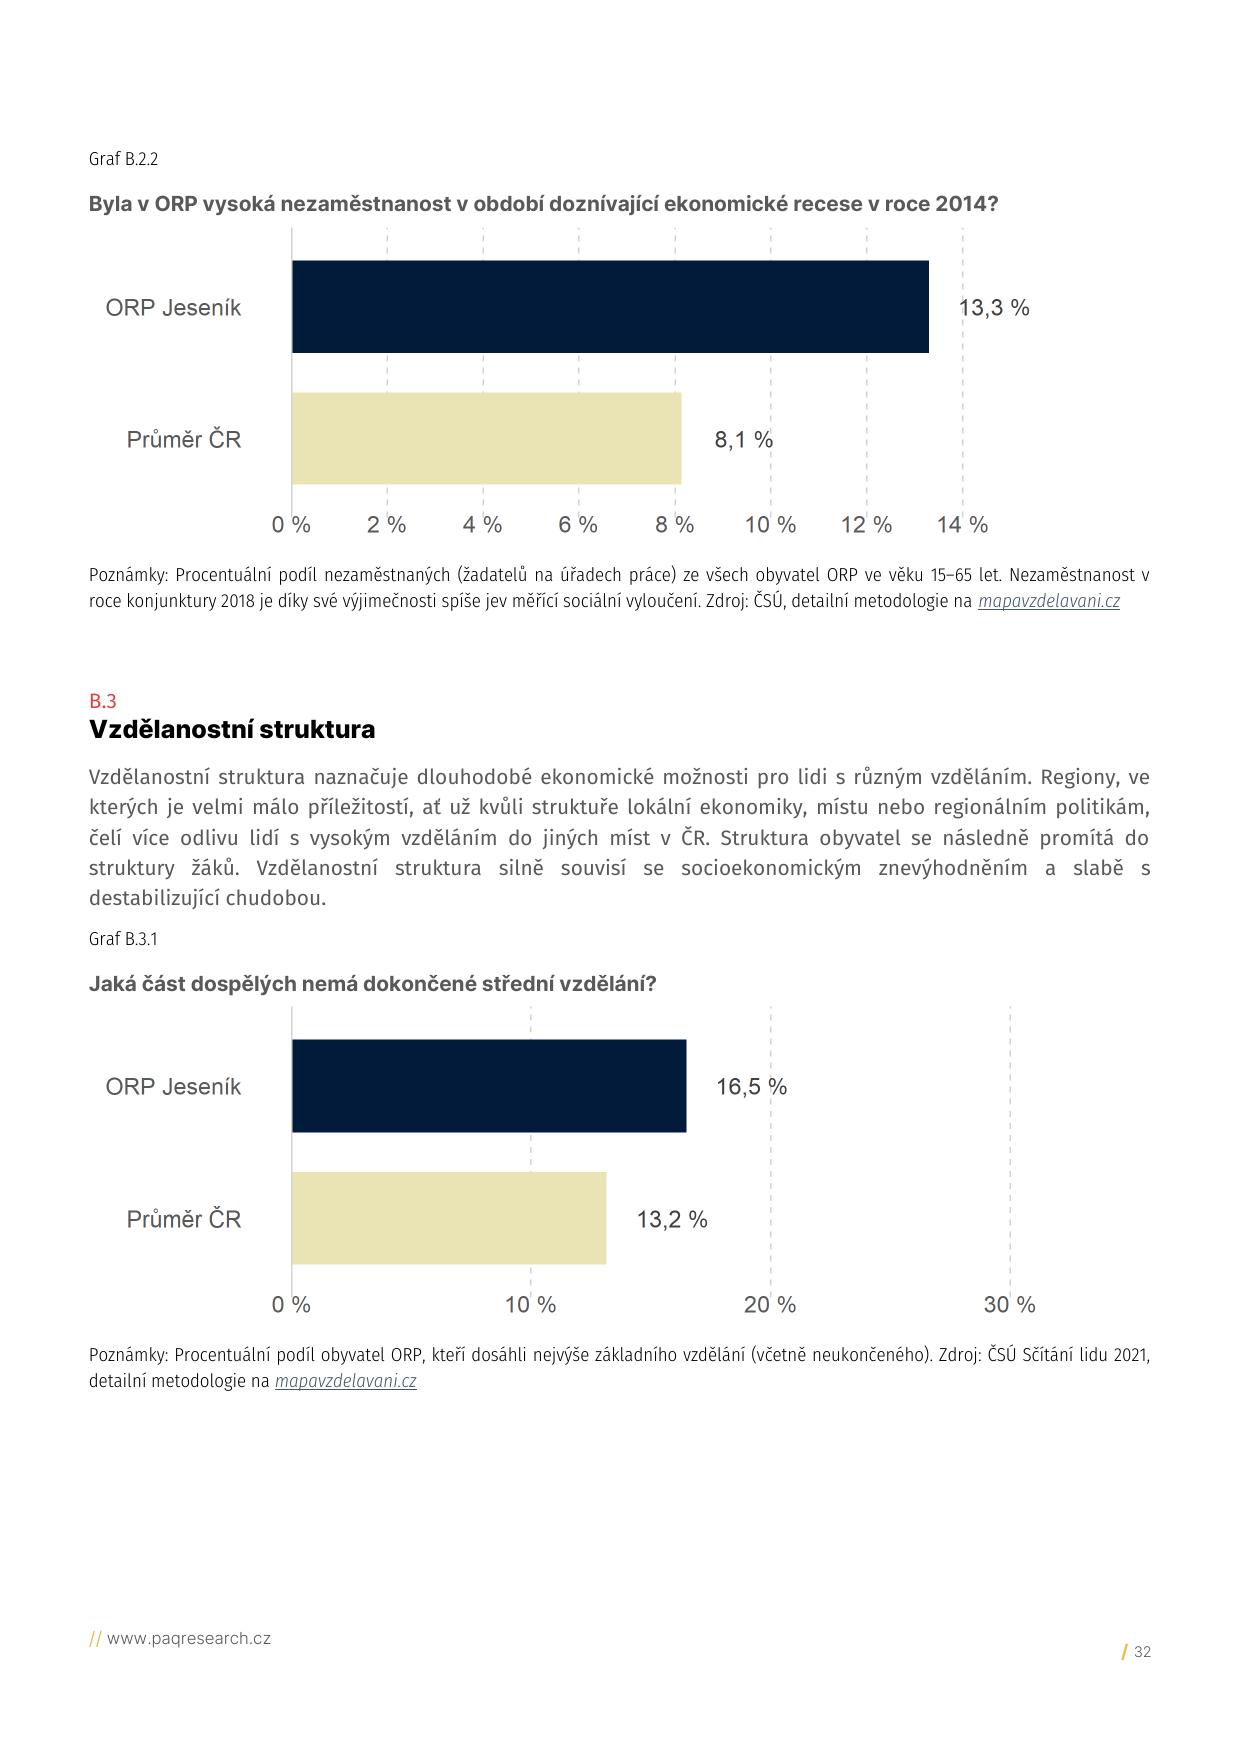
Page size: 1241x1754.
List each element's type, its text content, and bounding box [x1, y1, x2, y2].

text Graf B.3.1 [89, 927, 1152, 950]
text Poznámky: Procentuální podíl nezaměstnaných (žadatelů na úřadech práce) ze všech obyvatel ORP ve věku 15–65 let. Nezaměstnanost v roce konjunktury 2018 je díky své výjimečnosti spíše jev měřící sociální vyloučení. Zdroj: ČSÚ, detailní metodologie na mapavzdelavani.cz [89, 564, 1152, 613]
text Jaká část dospělých nemá dokončené střední vzdělání? [89, 966, 1152, 996]
picture [88, 996, 1139, 1328]
text B.3 [89, 684, 1152, 714]
text Vzdělanostní struktura naznačuje dlouhodobé ekonomické možnosti pro lidi s různým vzděláním. Regiony, ve kterých je velmi málo příležitostí, ať už kvůli struktuře lokální ekonomiky, místu nebo regionálním politikám, čelí více odlivu lidí s vysokým vzděláním do jiných míst v ČR. Struktura obyvatel se následně promítá do struktury žáků. Vzdělanostní struktura silně souvisí se socioekonomickým znevýhodněním a slabě s destabilizující chudobou. [89, 760, 1152, 911]
text Poznámky: Procentuální podíl obyvatel ORP, kteří dosáhli nejvýše základního vzdělání (včetně neukončeného). Zdroj: ČSÚ Sčítání lidu 2021, detailní metodologie na mapavzdelavani.cz [89, 1344, 1152, 1392]
picture [88, 216, 1139, 548]
text Graf B.2.2 [89, 148, 1152, 170]
subtitle Vzdělanostní struktura [89, 714, 1152, 744]
text Byla v ORP vysoká nezaměstnanost v období doznívající ekonomické recese v roce 2014? [89, 186, 1152, 216]
